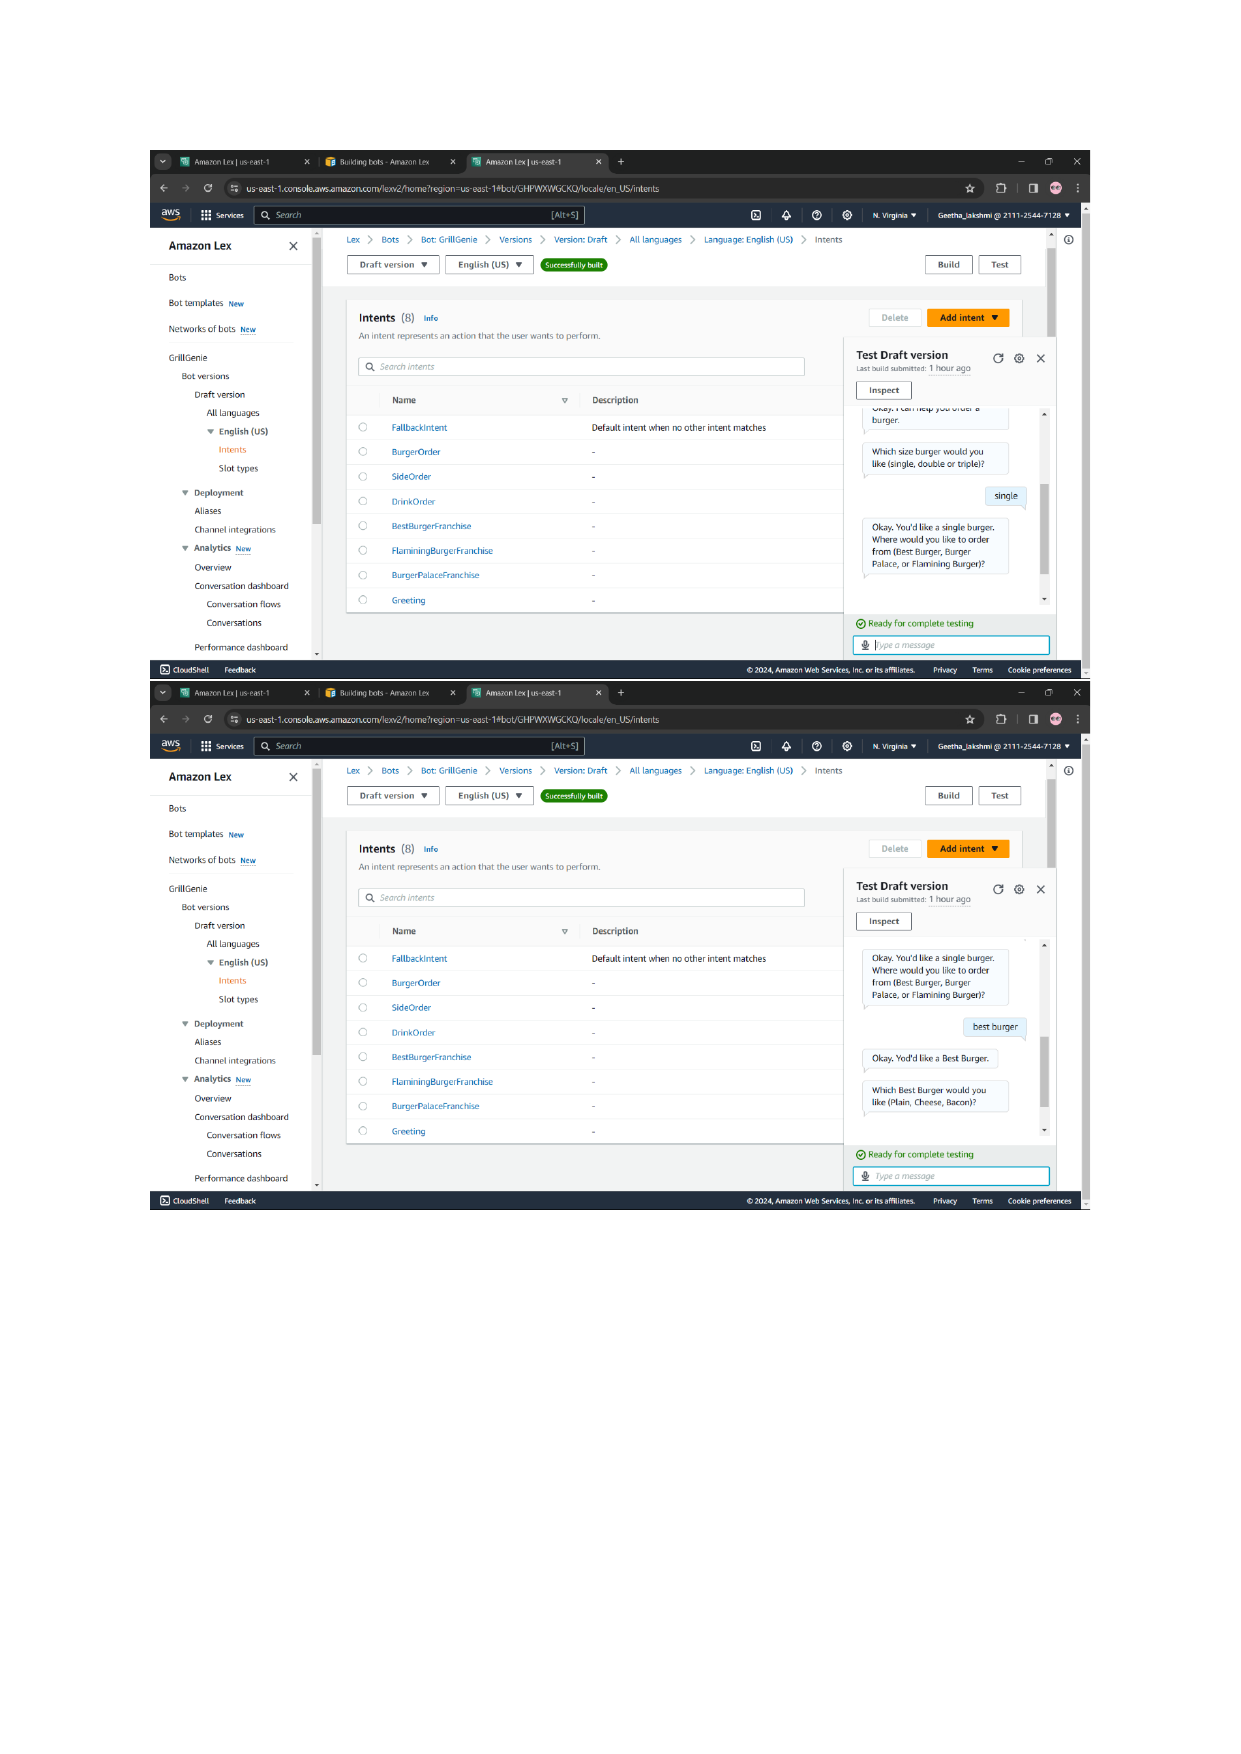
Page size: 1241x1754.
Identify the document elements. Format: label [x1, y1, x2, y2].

picture [150, 150, 1091, 679]
picture [150, 681, 1091, 1210]
